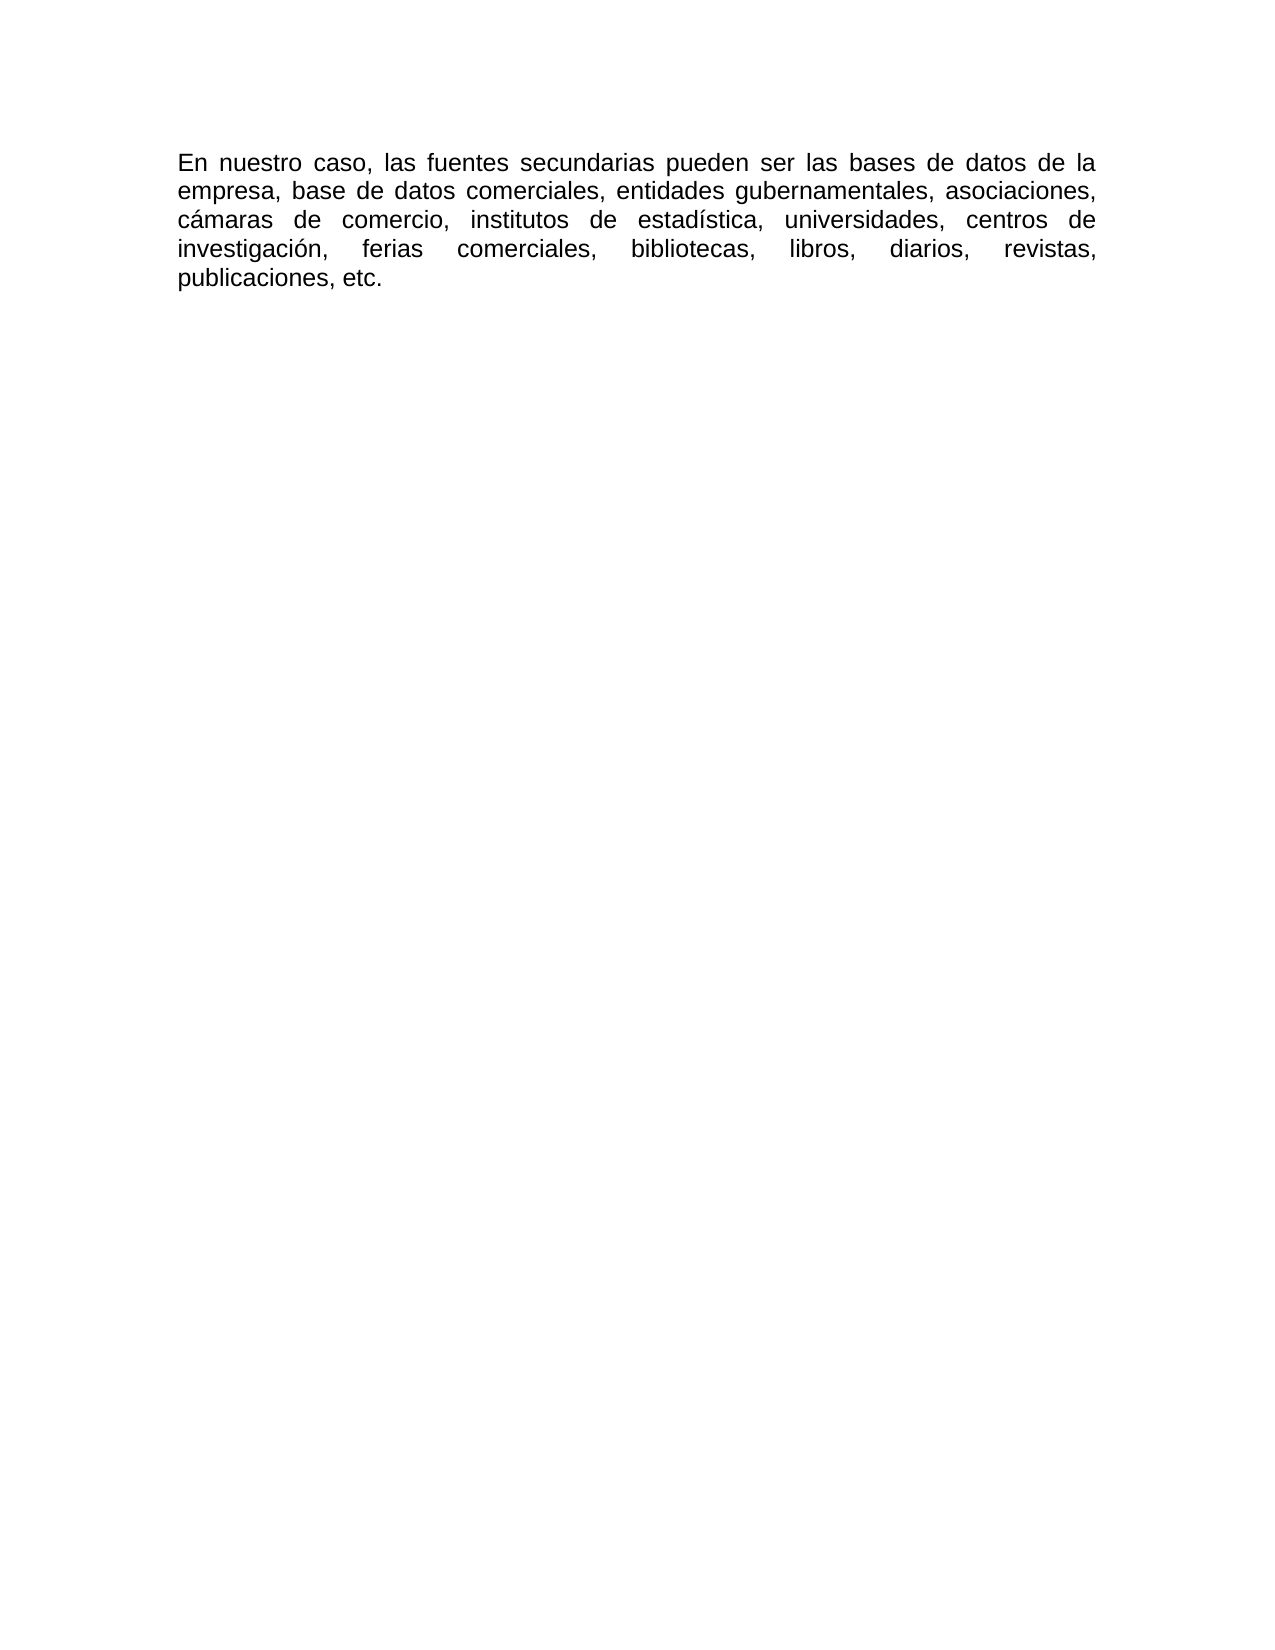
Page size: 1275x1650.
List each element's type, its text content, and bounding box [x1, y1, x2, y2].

text En nuestro caso, las fuentes secundarias pueden ser las bases de datos de la empresa, base de datos comerciales, entidades gubernamentales, asociaciones, cámaras de comercio, institutos de estadística, universidades, centros de investigación, ferias comerciales, bibliotecas, libros, diarios, revistas, publicaciones, etc. [177, 148, 1098, 291]
